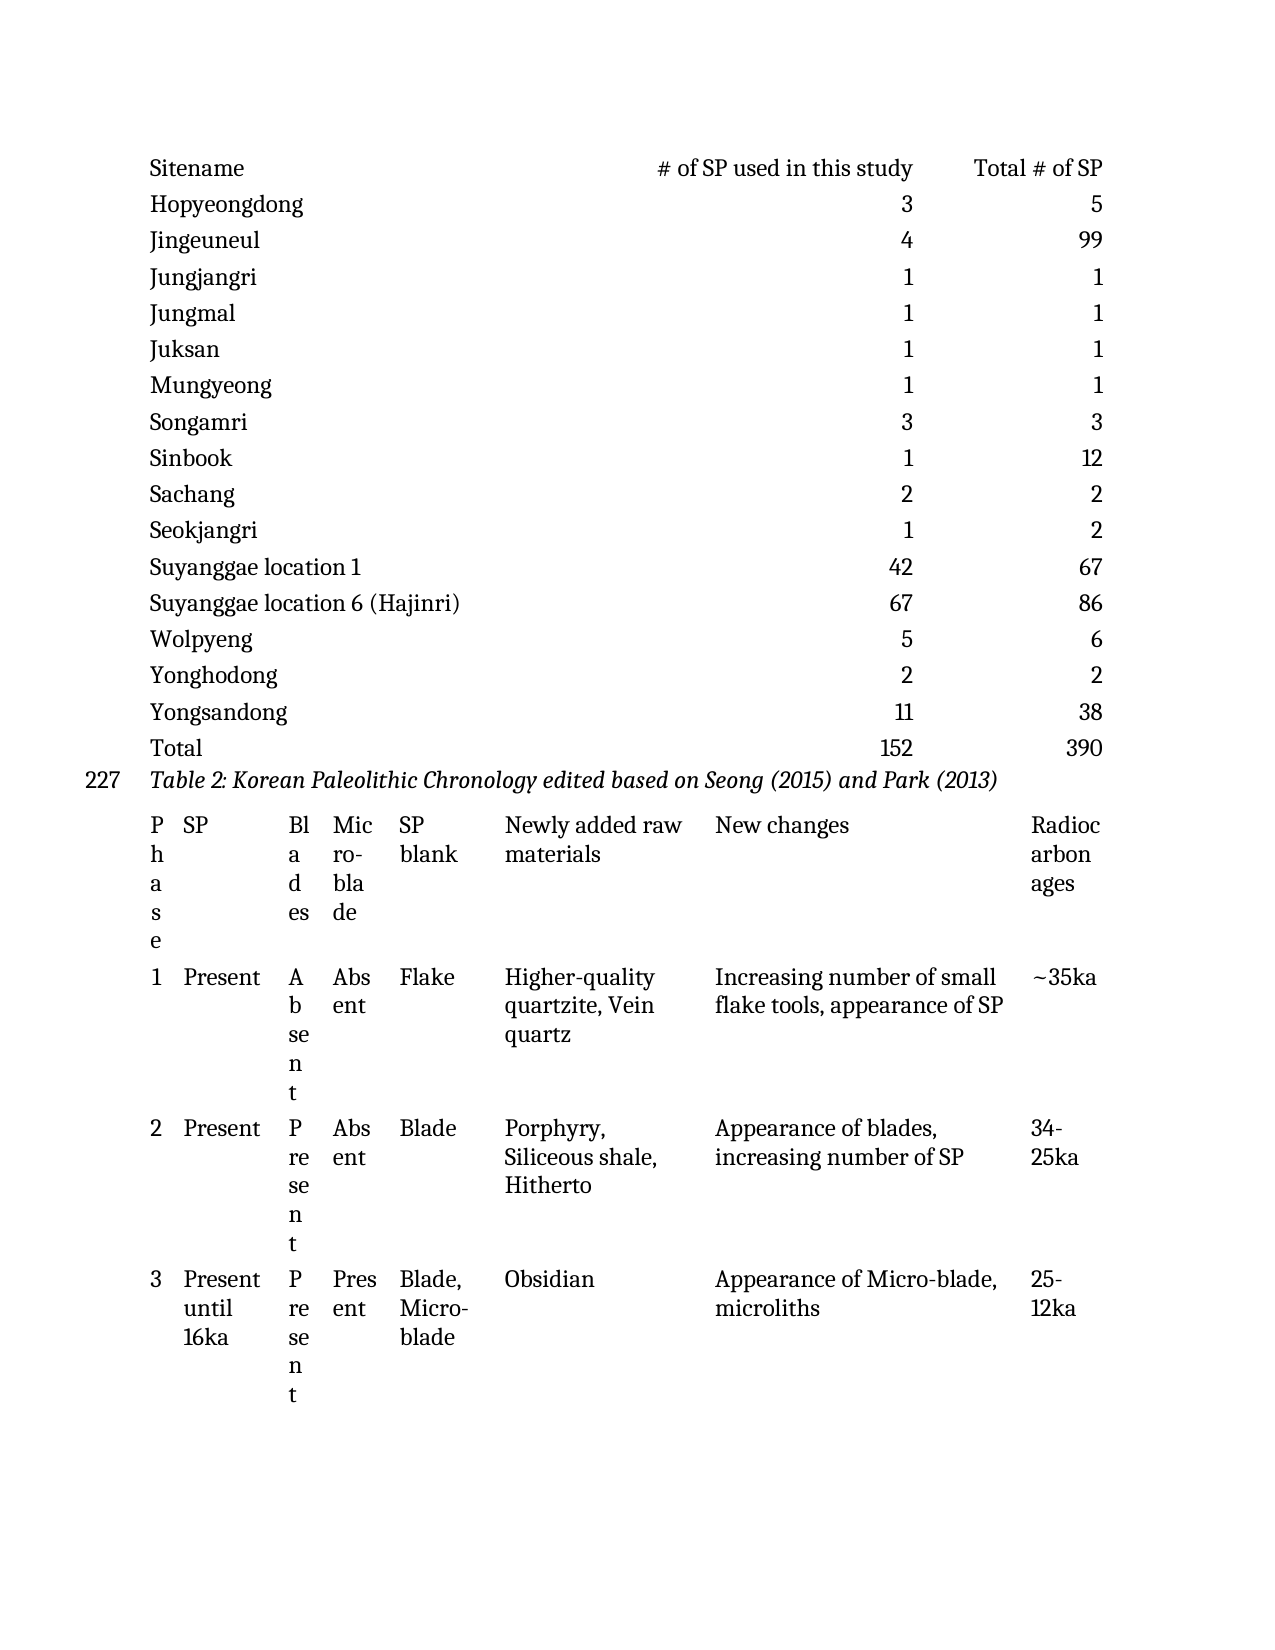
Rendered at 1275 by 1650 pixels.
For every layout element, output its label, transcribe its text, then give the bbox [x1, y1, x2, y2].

table_header Total # of SP [924, 150, 1114, 186]
table_header Newly added raw materials [493, 808, 704, 959]
table_cell 5 [559, 621, 924, 657]
table_cell Juksan [139, 331, 558, 367]
table_cell 12 [924, 440, 1114, 476]
table_cell Obsidian [493, 1261, 704, 1412]
table_header Blades [277, 808, 321, 959]
table_cell 67 [924, 549, 1114, 585]
table_cell Yonghodong [139, 658, 558, 694]
table_header Micro-blade [321, 808, 388, 959]
table_cell 1 [559, 368, 924, 404]
table_cell 25-12ka [1020, 1261, 1114, 1412]
table_cell Absent [321, 1110, 388, 1261]
table_cell Jingeuneul [139, 223, 558, 259]
table_cell 2 [924, 658, 1114, 694]
table_cell 2 [924, 513, 1114, 549]
table_cell Present until 16ka [172, 1261, 277, 1412]
table_cell 1 [924, 331, 1114, 367]
text Table 2: Korean Paleolithic Chronology edited based on Seong (2015) and Park (2013) [150, 766, 1125, 795]
table_header # of SP used in this study [559, 150, 924, 186]
table_cell 99 [924, 223, 1114, 259]
table_cell 42 [559, 549, 924, 585]
table_cell 1 [924, 259, 1114, 295]
table_cell Higher-quality quartzite, Vein quartz [493, 959, 704, 1110]
table_cell 11 [559, 694, 924, 730]
table_cell 1 [559, 259, 924, 295]
table_cell 5 [924, 186, 1114, 222]
table_cell 86 [924, 585, 1114, 621]
table_header Radiocarbon ages [1020, 808, 1114, 959]
table_cell 152 [559, 730, 924, 766]
table_cell 6 [924, 621, 1114, 657]
table_cell Seokjangri [139, 513, 558, 549]
table_cell Increasing number of small flake tools, appearance of SP [704, 959, 1019, 1110]
table_cell 3 [559, 404, 924, 440]
table_cell 1 [559, 331, 924, 367]
table_cell 2 [559, 476, 924, 512]
table_header Phase [139, 808, 172, 959]
table_cell Sinbook [139, 440, 558, 476]
table_cell Absent [277, 959, 321, 1110]
table_cell 2 [559, 658, 924, 694]
table_cell 34-25ka [1020, 1110, 1114, 1261]
table_cell 4 [559, 223, 924, 259]
table_cell 1 [924, 368, 1114, 404]
table_header New changes [704, 808, 1019, 959]
table_cell Songamri [139, 404, 558, 440]
table_header Sitename [139, 150, 558, 186]
table_cell Jungmal [139, 295, 558, 331]
table_cell Total [139, 730, 558, 766]
table_cell 2 [924, 476, 1114, 512]
table_cell ~35ka [1020, 959, 1114, 1110]
table_cell 38 [924, 694, 1114, 730]
table_cell Jungjangri [139, 259, 558, 295]
table_cell Wolpyeng [139, 621, 558, 657]
table_header SP blank [388, 808, 493, 959]
table_cell 3 [559, 186, 924, 222]
table_cell 3 [139, 1261, 172, 1412]
table_cell Absent [321, 959, 388, 1110]
table_cell Appearance of Micro-blade, microliths [704, 1261, 1019, 1412]
table_cell Present [277, 1261, 321, 1412]
table_cell Present [277, 1110, 321, 1261]
table_header SP [172, 808, 277, 959]
table_cell Suyanggae location 1 [139, 549, 558, 585]
table_cell Yongsandong [139, 694, 558, 730]
table_cell Present [172, 959, 277, 1110]
table_cell Sachang [139, 476, 558, 512]
table_cell 1 [924, 295, 1114, 331]
table_cell 390 [924, 730, 1114, 766]
table_cell Blade, Micro-blade [388, 1261, 493, 1412]
table_cell Suyanggae location 6 (Hajinri) [139, 585, 558, 621]
table_cell Flake [388, 959, 493, 1110]
table_cell 1 [559, 513, 924, 549]
table_cell Present [172, 1110, 277, 1261]
table_cell Porphyry, Siliceous shale, Hitherto [493, 1110, 704, 1261]
table_cell 1 [139, 959, 172, 1110]
table_cell Blade [388, 1110, 493, 1261]
table_cell 67 [559, 585, 924, 621]
table_cell 1 [559, 295, 924, 331]
table_cell 1 [559, 440, 924, 476]
table_cell 2 [139, 1110, 172, 1261]
table_cell Mungyeong [139, 368, 558, 404]
table_cell Appearance of blades, increasing number of SP [704, 1110, 1019, 1261]
table_cell 3 [924, 404, 1114, 440]
table_cell Hopyeongdong [139, 186, 558, 222]
table_cell Present [321, 1261, 388, 1412]
